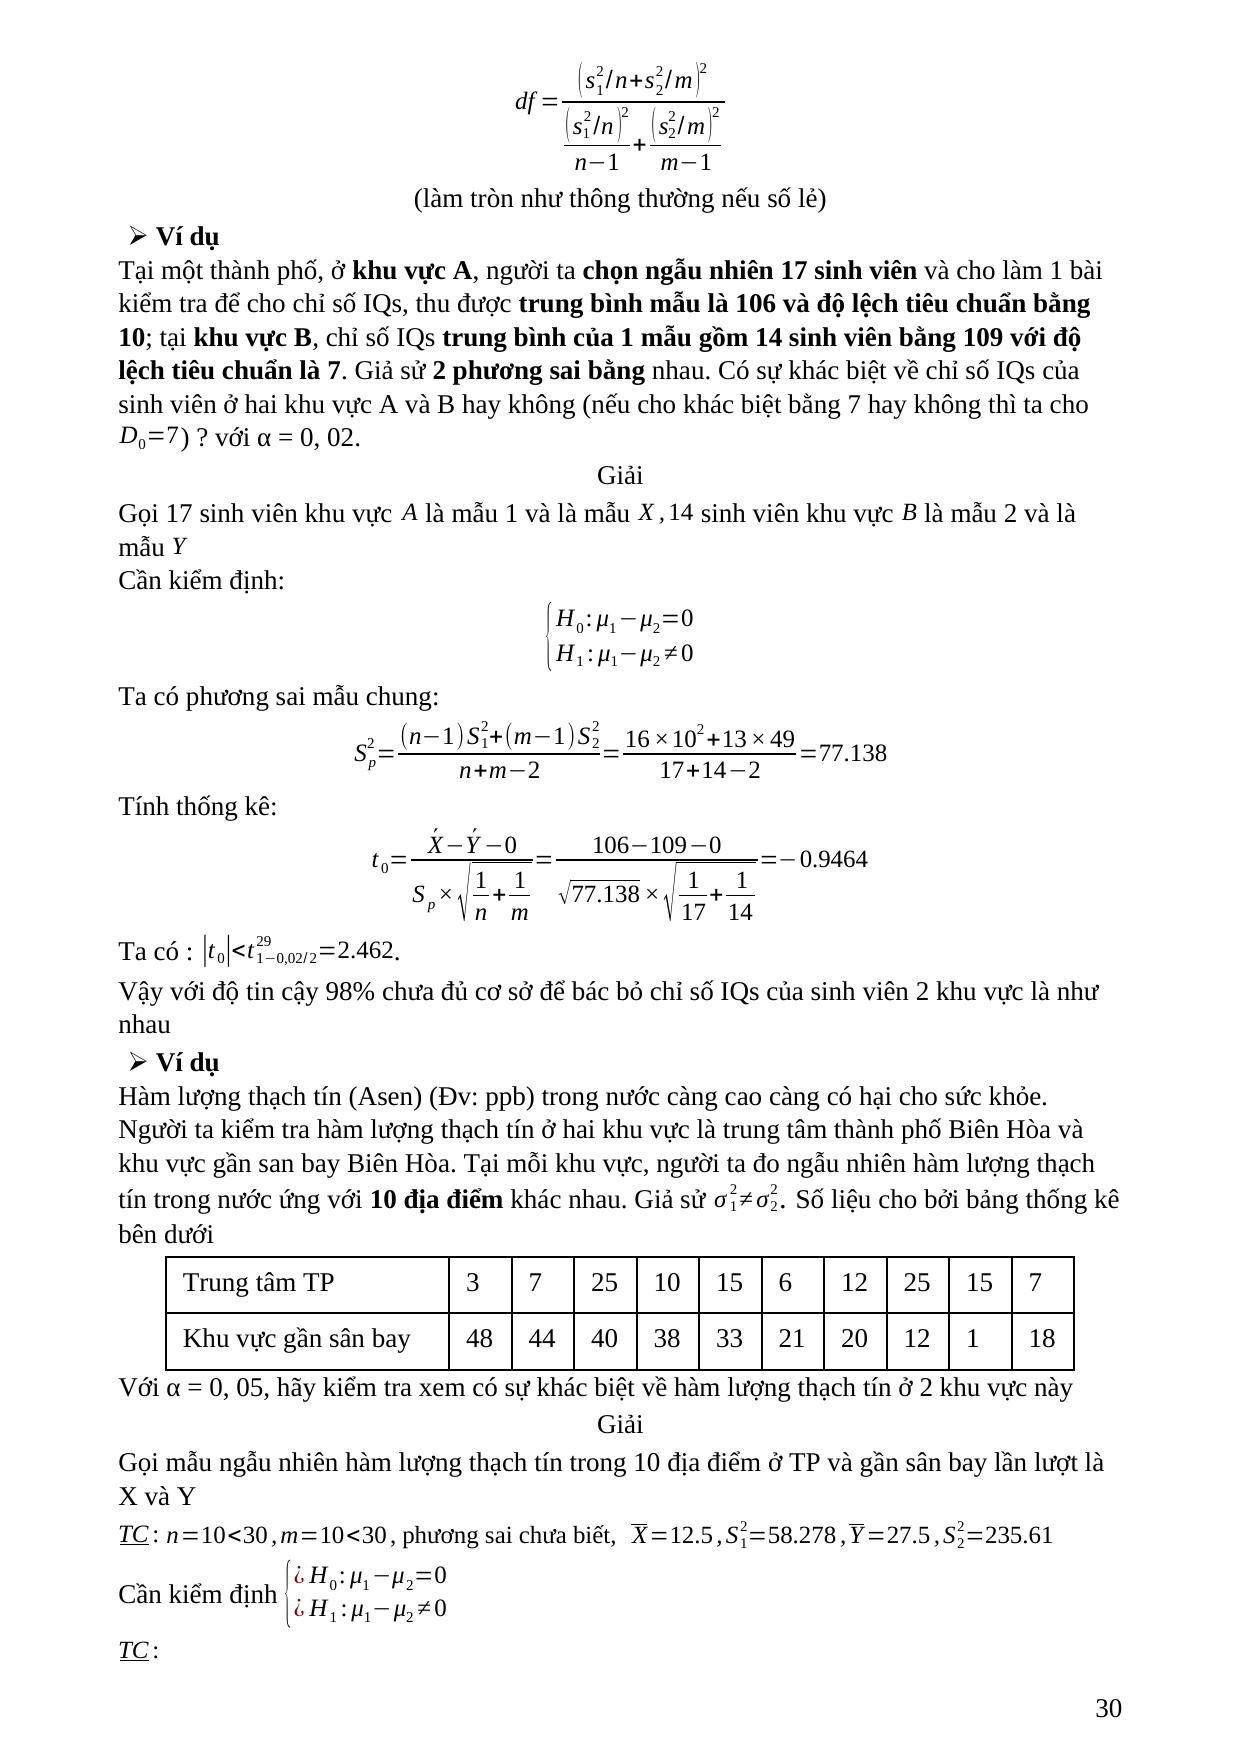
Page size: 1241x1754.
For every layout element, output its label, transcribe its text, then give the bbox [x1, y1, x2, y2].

table_header 25 [888, 1258, 948, 1312]
text Cần kiểm định [118, 1559, 1122, 1629]
text Ví dụ [127, 1046, 1122, 1077]
table_header 6 [763, 1258, 823, 1312]
table_cell 40 [575, 1314, 636, 1369]
text Tại một thành phố, ở khu vực A, người ta chọn ngẫu nhiên 17 sinh viên và cho làm 1 bài kiểm tra để cho chỉ số IQs, thu được trung bình mẫu là 106 và độ lệch tiêu chuẩn bằng 10; tại khu vực B, chỉ số IQs trung bình của 1 mẫu gồm 14 sinh viên bằng 109 với độ lệch tiêu chuẩn là 7. Giả sử 2 phương sai bằng nhau. Có sự khác biệt về chỉ số IQs của sinh viên ở hai khu vực A và B hay không (nếu cho khác biệt bằng 7 hay không thì ta cho ) ? với α = 0, 02. [118, 254, 1122, 453]
table_cell 12 [888, 1314, 948, 1369]
text Tính thống kê: [118, 790, 1122, 821]
table_cell 33 [700, 1314, 761, 1369]
table_header 10 [638, 1258, 698, 1312]
table_header 7 [1013, 1258, 1073, 1312]
table_cell 44 [513, 1314, 573, 1369]
table_cell 1 [950, 1314, 1011, 1369]
text Giải [118, 459, 1122, 491]
text Ví dụ [127, 220, 1122, 251]
table_header Trung tâm TP [167, 1258, 448, 1312]
table_header 12 [825, 1258, 886, 1312]
table_header 15 [950, 1258, 1011, 1312]
text Ta có phương sai mẫu chung: [118, 680, 1122, 711]
table_cell 20 [825, 1314, 886, 1369]
text Gọi 17 sinh viên khu vực là mẫu 1 và là mẫu sinh viên khu vực là mẫu 2 và là mẫu Cần kiểm định: [118, 497, 1122, 595]
table_cell 38 [638, 1314, 698, 1369]
table_cell 21 [763, 1314, 823, 1369]
table_cell 18 [1013, 1314, 1073, 1369]
table_header 15 [700, 1258, 761, 1312]
text (làm tròn như thông thường nếu số lẻ) [118, 182, 1122, 213]
table_cell 48 [450, 1314, 511, 1369]
table_header 25 [575, 1258, 636, 1312]
table_header 7 [513, 1258, 573, 1312]
table_header 3 [450, 1258, 511, 1312]
text Vậy với độ tin cậy 98% chưa đủ cơ sở để bác bỏ chỉ số IQs của sinh viên 2 khu vực là như nhau [118, 975, 1122, 1040]
text Gọi mẫu ngẫu nhiên hàm lượng thạch tín trong 10 địa điểm ở TP và gần sân bay lần lượt là X và Y [118, 1446, 1122, 1511]
text Ta có : . [118, 932, 1122, 968]
table_cell Khu vực gần sân bay [167, 1314, 448, 1369]
text Giải [118, 1408, 1122, 1439]
text Với α = 0, 05, hãy kiểm tra xem có sự khác biệt về hàm lượng thạch tín ở 2 khu vực này [118, 1371, 1122, 1402]
text Hàm lượng thạch tín (Asen) (Đv: ppb) trong nước càng cao càng có hại cho sức khỏe. Người ta kiểm tra hàm lượng thạch tín ở hai khu vực là trung tâm thành phố Biên Hòa và khu vực gần san bay Biên Hòa. Tại mỗi khu vực, người ta đo ngẫu nhiên hàm lượng thạch tín trong nước ứng với 10 địa điểm khác nhau. Giả sử . Số liệu cho bởi bảng thống kê bên dưới [118, 1080, 1122, 1249]
